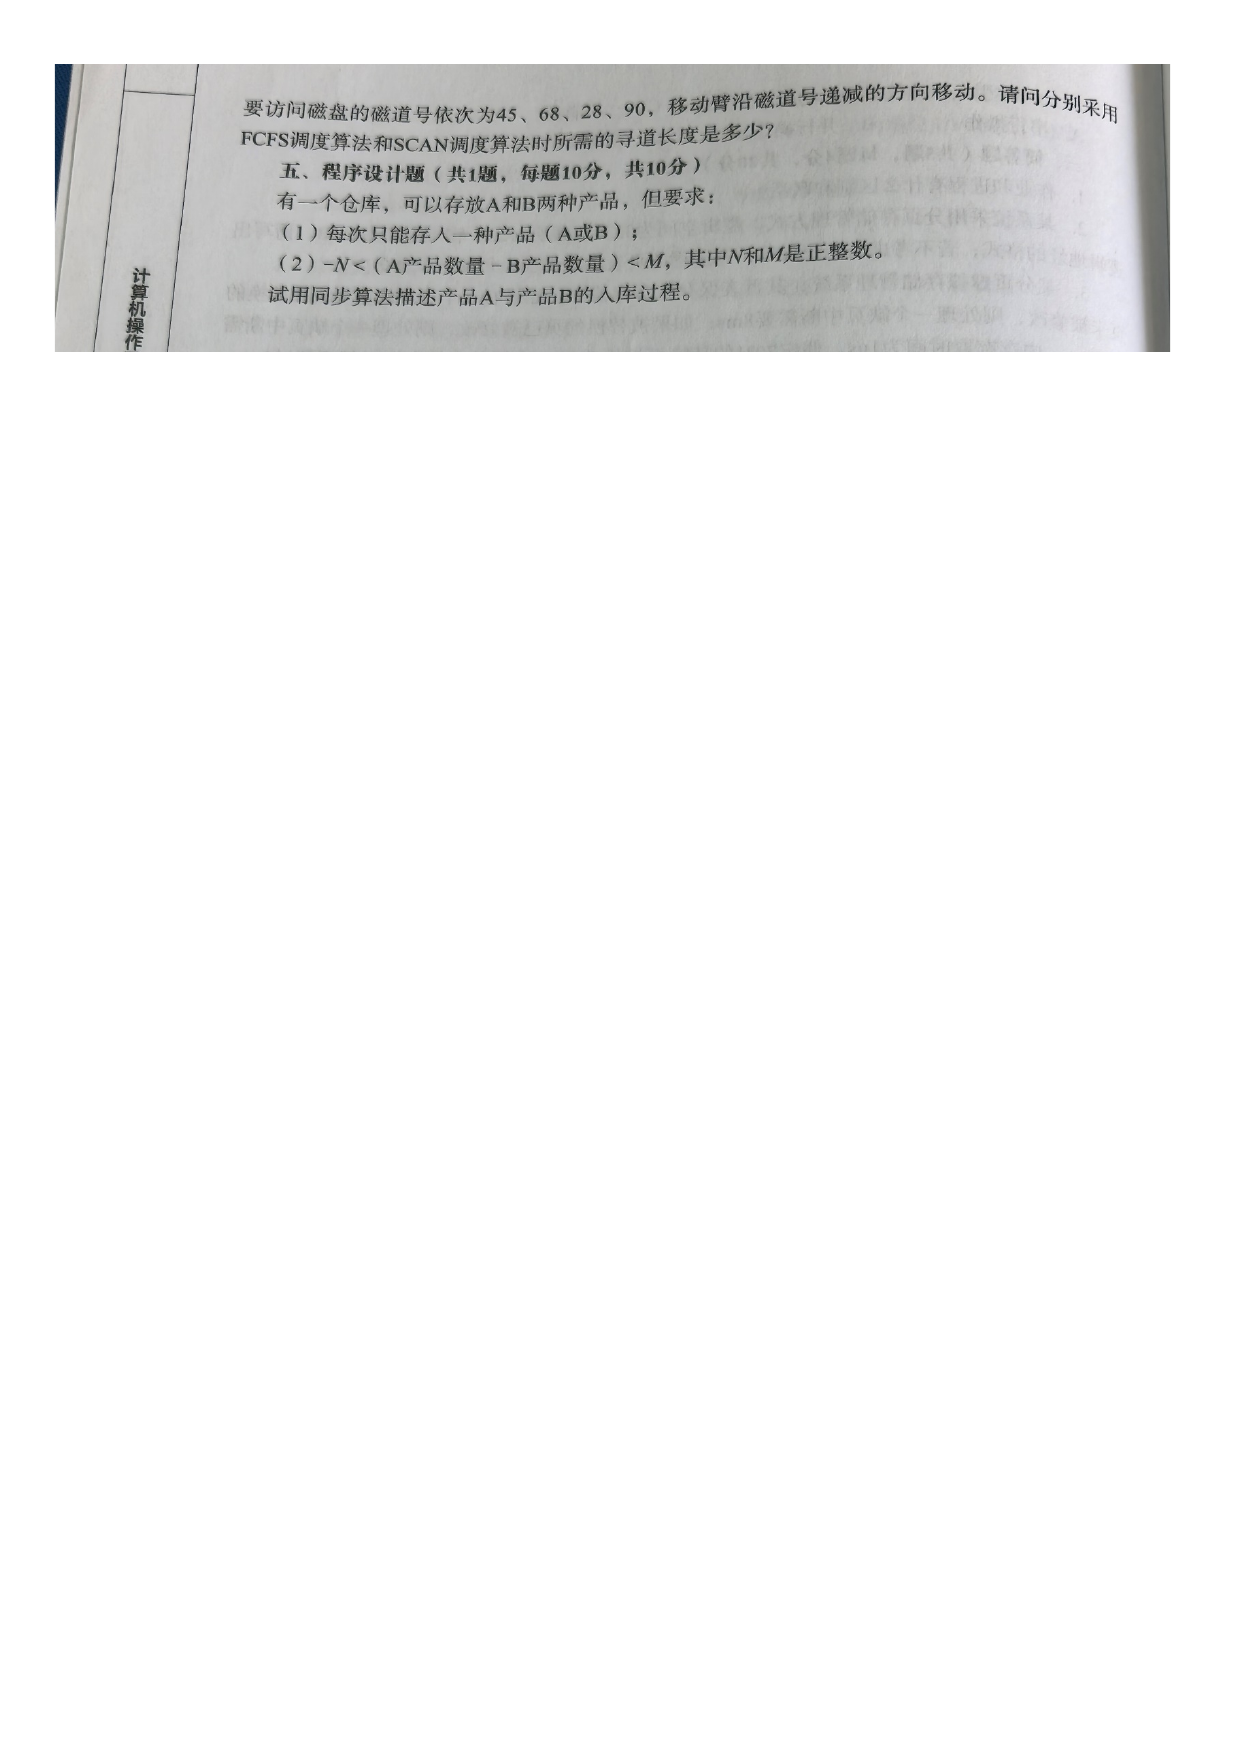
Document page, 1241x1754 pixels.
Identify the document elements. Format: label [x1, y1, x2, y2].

picture [54, 64, 1171, 352]
